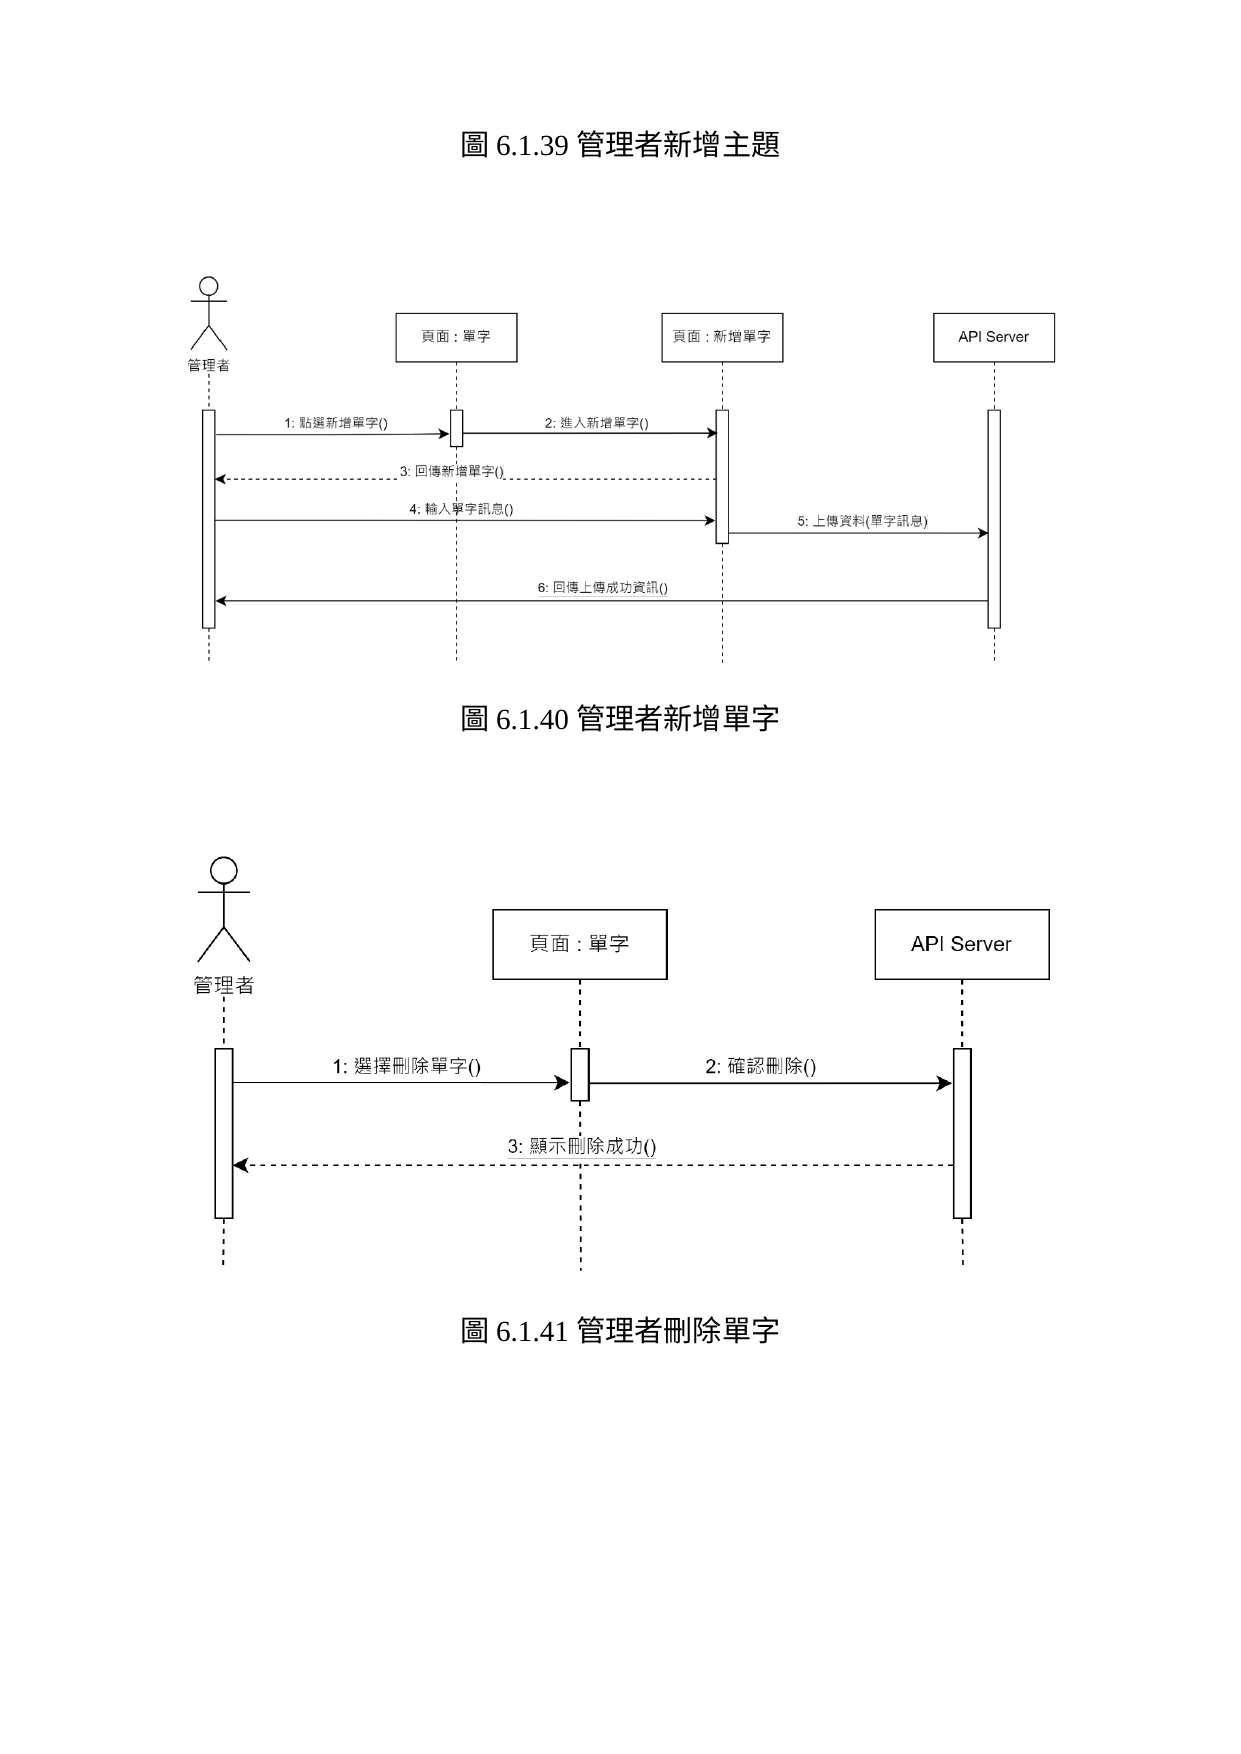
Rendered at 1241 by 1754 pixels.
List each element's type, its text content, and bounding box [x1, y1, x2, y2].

picture [174, 838, 1067, 1290]
picture [174, 264, 1067, 678]
